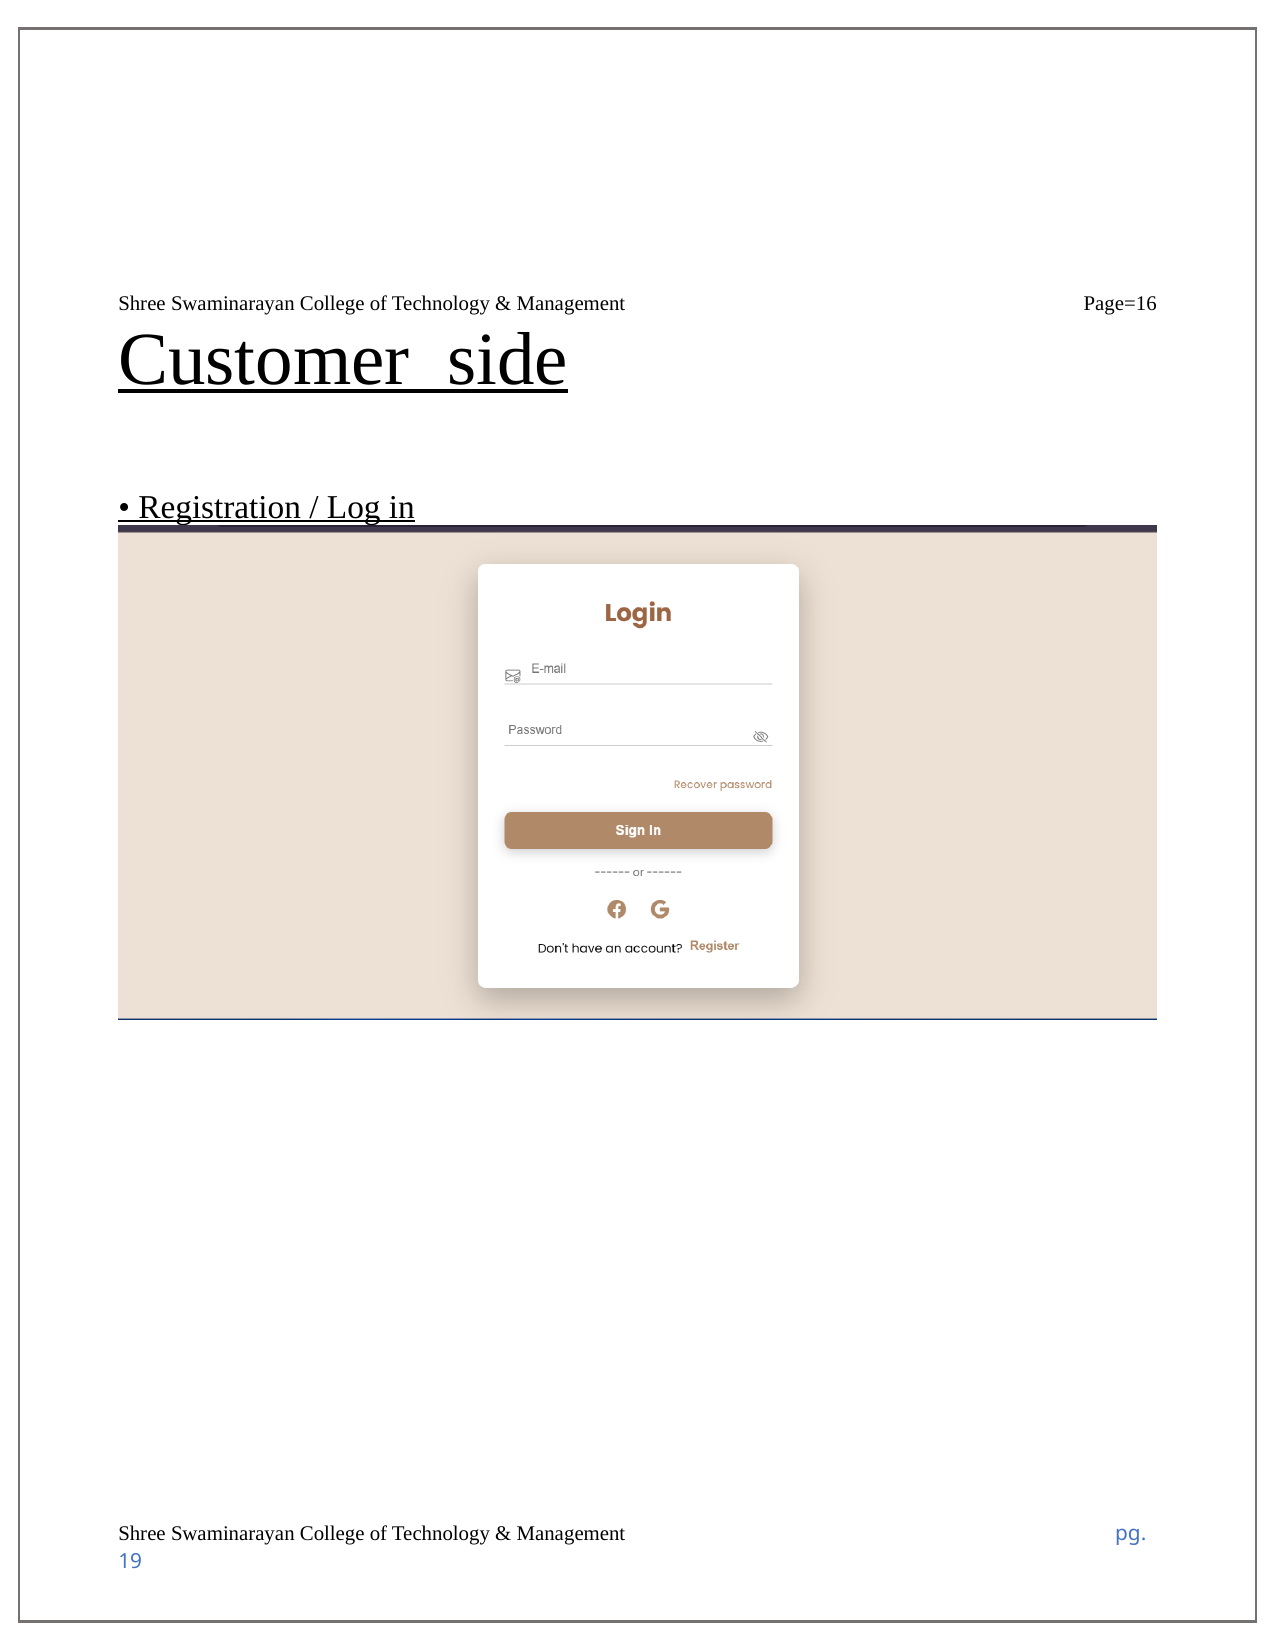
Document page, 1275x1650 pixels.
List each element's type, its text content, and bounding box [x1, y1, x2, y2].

text • Registration / Log in [118, 487, 1157, 525]
text Customer side [118, 315, 1157, 401]
picture [118, 525, 1157, 1020]
text Shree Swaminarayan College of Technology & Management Page=16 [118, 291, 1157, 315]
